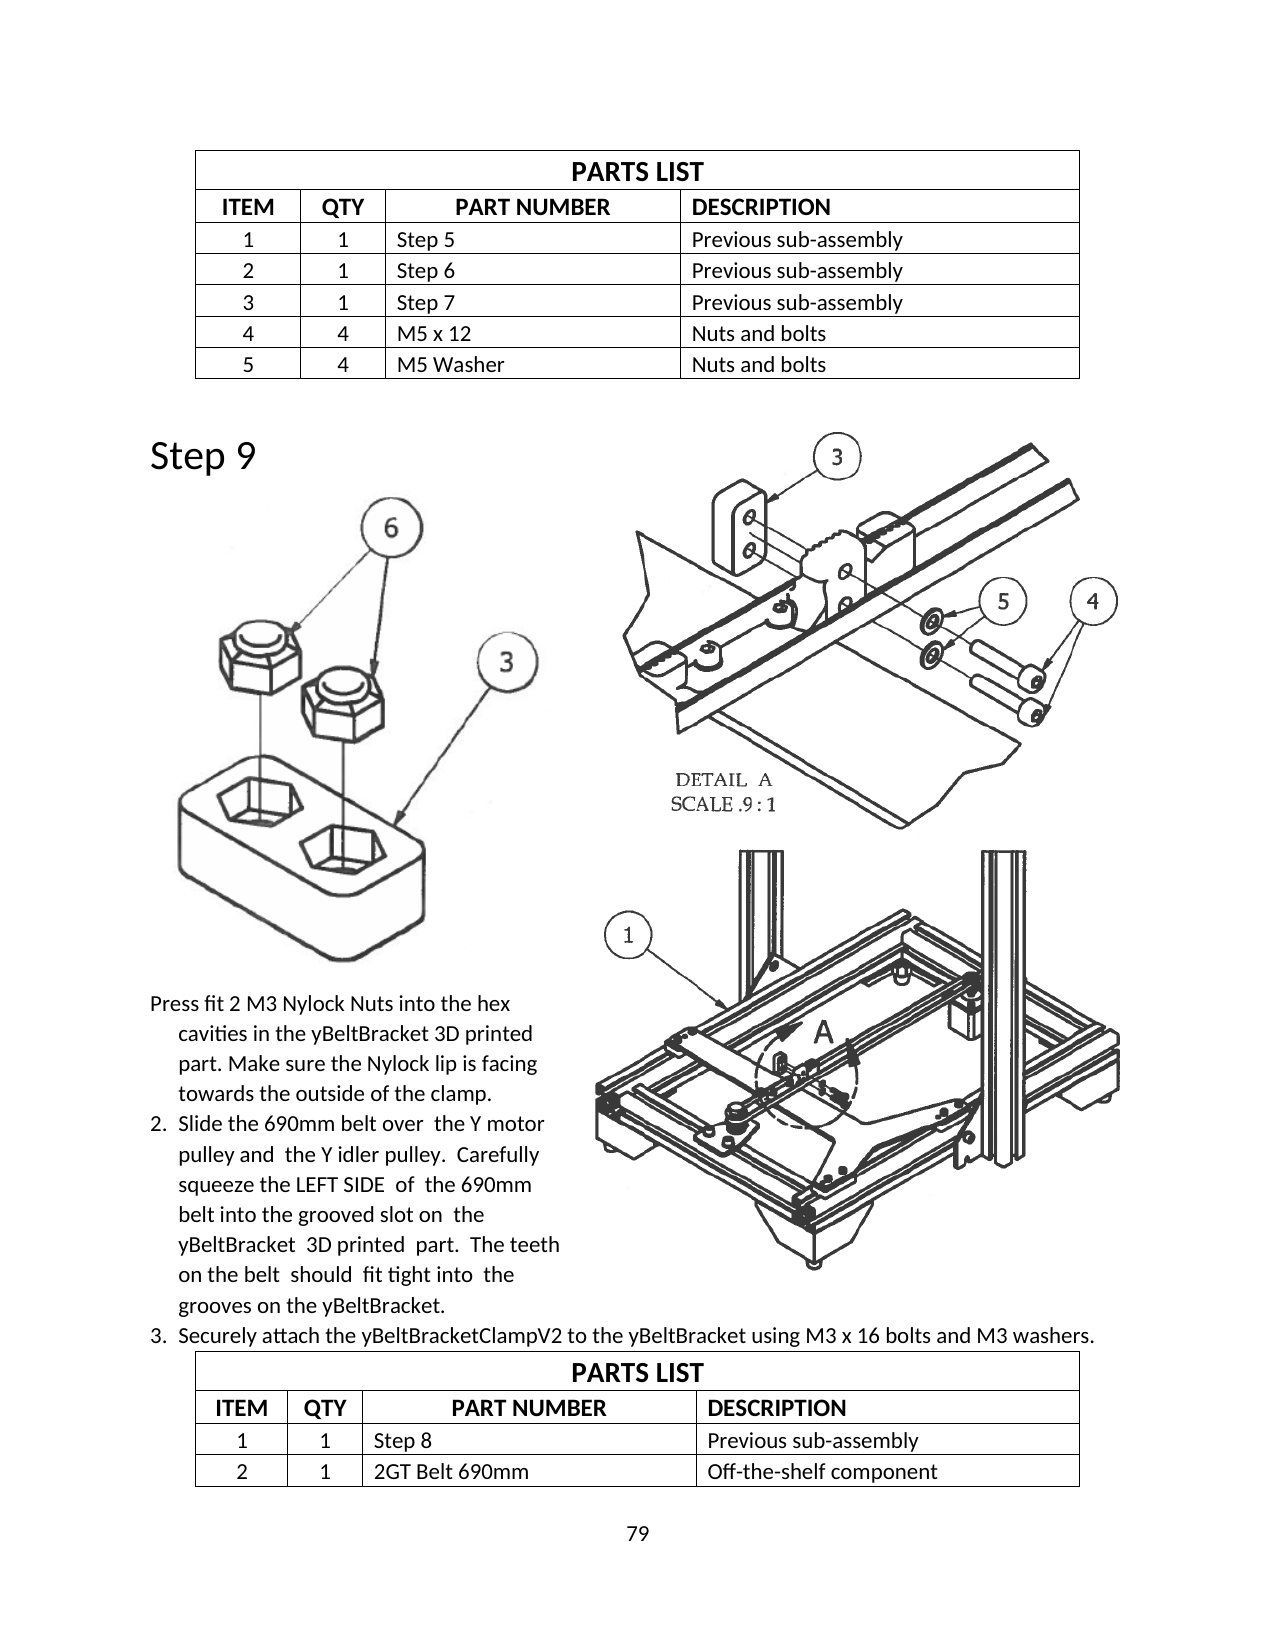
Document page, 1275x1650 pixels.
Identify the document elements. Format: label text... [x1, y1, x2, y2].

table_cell QTY [301, 190, 385, 222]
table_cell ITEM [196, 190, 300, 222]
table_cell 4 [301, 317, 385, 347]
table_cell 1 [301, 254, 385, 284]
table_cell 1 [301, 223, 385, 253]
table_cell Previous sub-assembly [681, 223, 1079, 253]
table_cell 2GT Belt 690mm [363, 1455, 696, 1486]
table_cell Previous sub-assembly [681, 254, 1079, 284]
text Step 9 [150, 429, 591, 479]
table_cell ITEM [196, 1391, 287, 1423]
list Securely attach the yBeltBracketClampV2 to the yBeltBracket using M3 x 16 bolts and M3 washers. [150, 1321, 1125, 1349]
table_cell 1 [196, 223, 300, 253]
table_cell 2 [196, 254, 300, 284]
table_cell 4 [196, 317, 300, 347]
table_cell Nuts and bolts [681, 317, 1079, 347]
table_cell Step 5 [386, 223, 680, 253]
table_cell M5 x 12 [386, 317, 680, 347]
table_cell Step 8 [363, 1424, 696, 1454]
table_cell Previous sub-assembly [697, 1424, 1079, 1454]
table_cell QTY [288, 1391, 362, 1423]
table_header PARTS LIST [196, 1352, 1079, 1390]
table_cell PART NUMBER [363, 1391, 696, 1423]
table_cell 1 [288, 1455, 362, 1486]
table_cell 1 [196, 1424, 287, 1454]
table_cell Off-the-shelf component [697, 1455, 1079, 1486]
picture [591, 428, 1122, 1272]
table_cell DESCRIPTION [681, 190, 1079, 222]
table_cell M5 Washer [386, 348, 680, 378]
table_cell Nuts and bolts [681, 348, 1079, 378]
table_cell DESCRIPTION [697, 1391, 1079, 1423]
table_cell 4 [301, 348, 385, 378]
table_cell Step 6 [386, 254, 680, 284]
table_cell 1 [288, 1424, 362, 1454]
table_cell PART NUMBER [386, 190, 680, 222]
table_cell Step 7 [386, 285, 680, 316]
picture [150, 481, 557, 975]
table_cell 5 [196, 348, 300, 378]
table_header PARTS LIST [196, 151, 1079, 189]
table_cell 2 [196, 1455, 287, 1486]
list Slide the 690mm belt over the Y motor pulley and the Y idler pulley. Carefully squeeze the LEFT SIDE of the 690mm belt into the grooved slot on the yBeltBracket 3D printed part. The teeth on the belt should fit tight into the grooves on the yBeltBracket. [150, 1109, 1125, 1319]
table_cell Previous sub-assembly [681, 285, 1079, 316]
table_cell 3 [196, 285, 300, 316]
table_cell 1 [301, 285, 385, 316]
